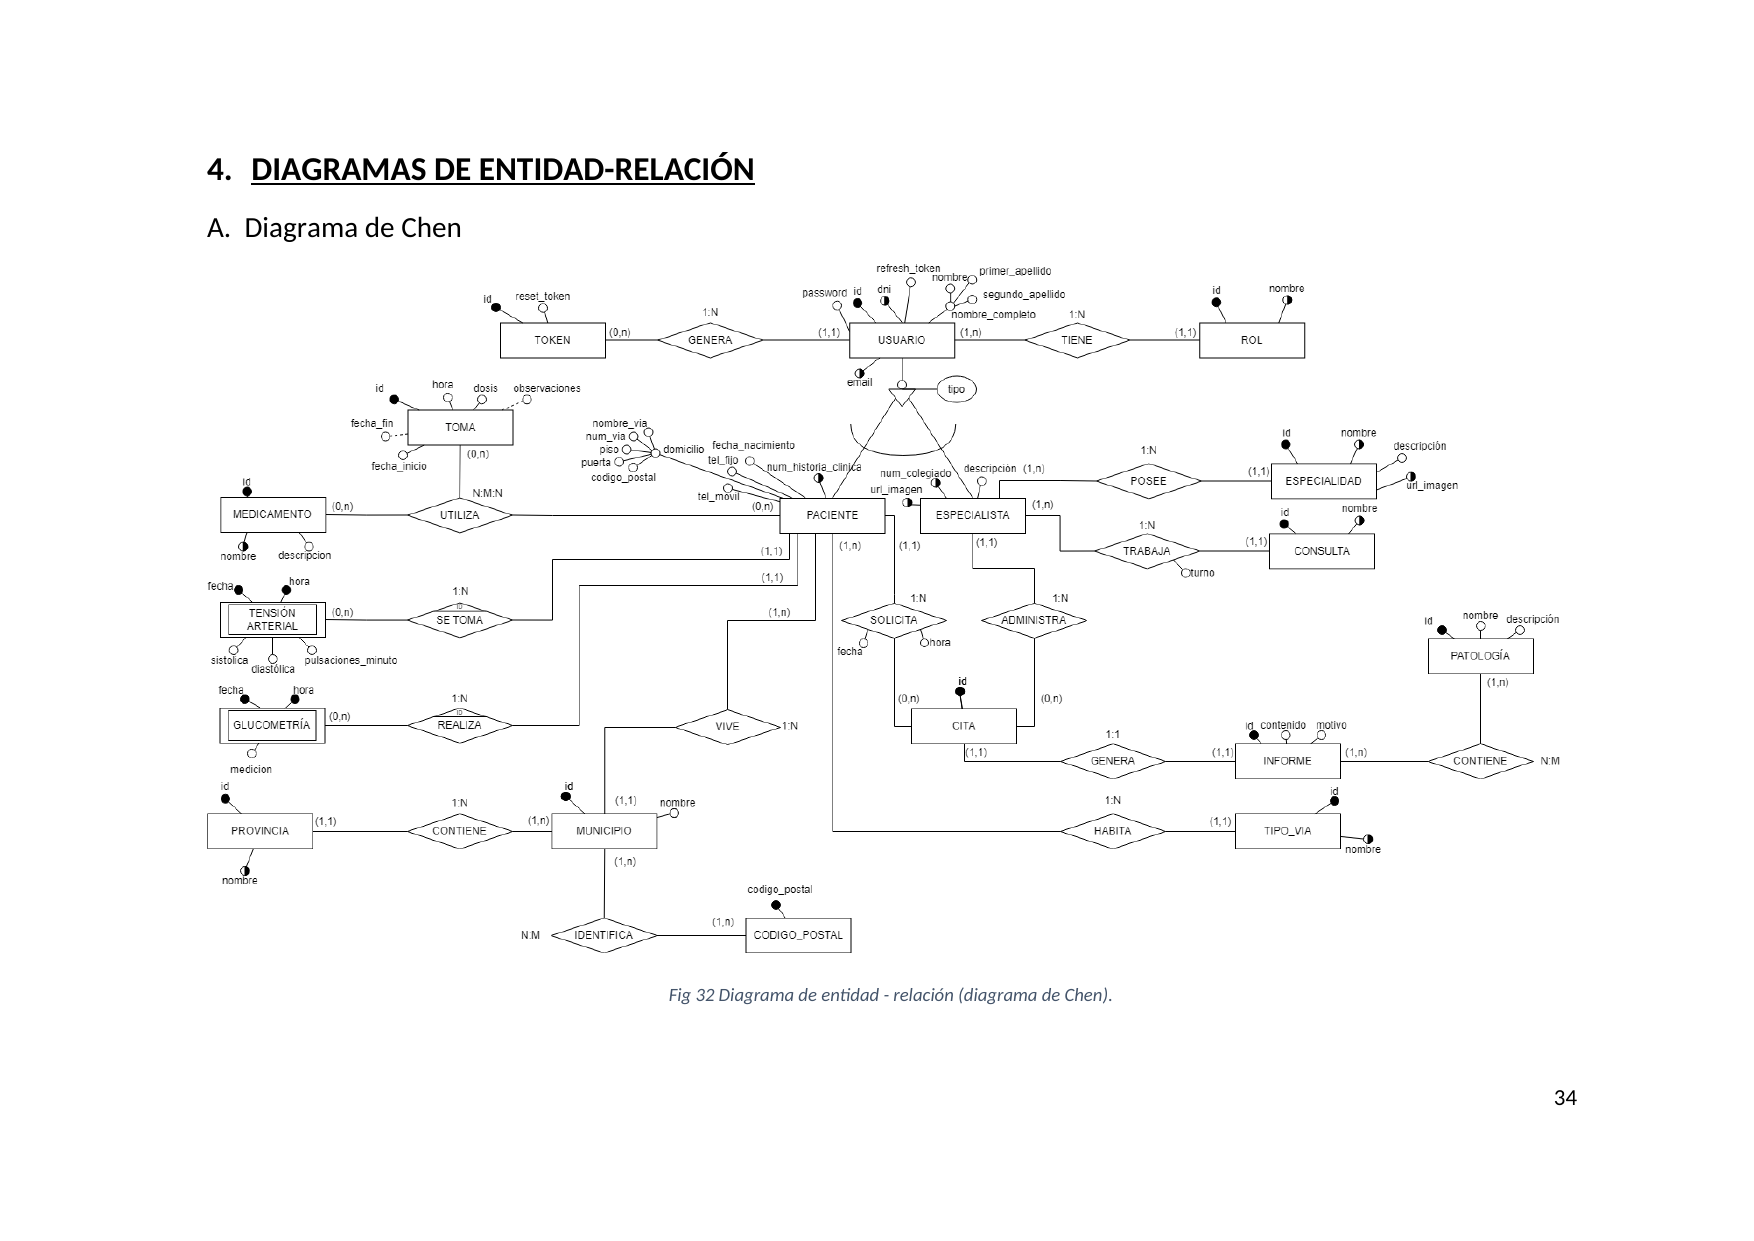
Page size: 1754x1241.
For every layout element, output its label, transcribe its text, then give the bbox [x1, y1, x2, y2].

subtitle DIAGRAMAS DE ENTIDAD-RELACIÓN [207, 148, 1577, 188]
text Fig 32 Diagrama de entidad - relación (diagrama de Chen). [207, 983, 1577, 1006]
list Diagrama de Chen [207, 209, 1577, 244]
picture [207, 262, 1577, 953]
